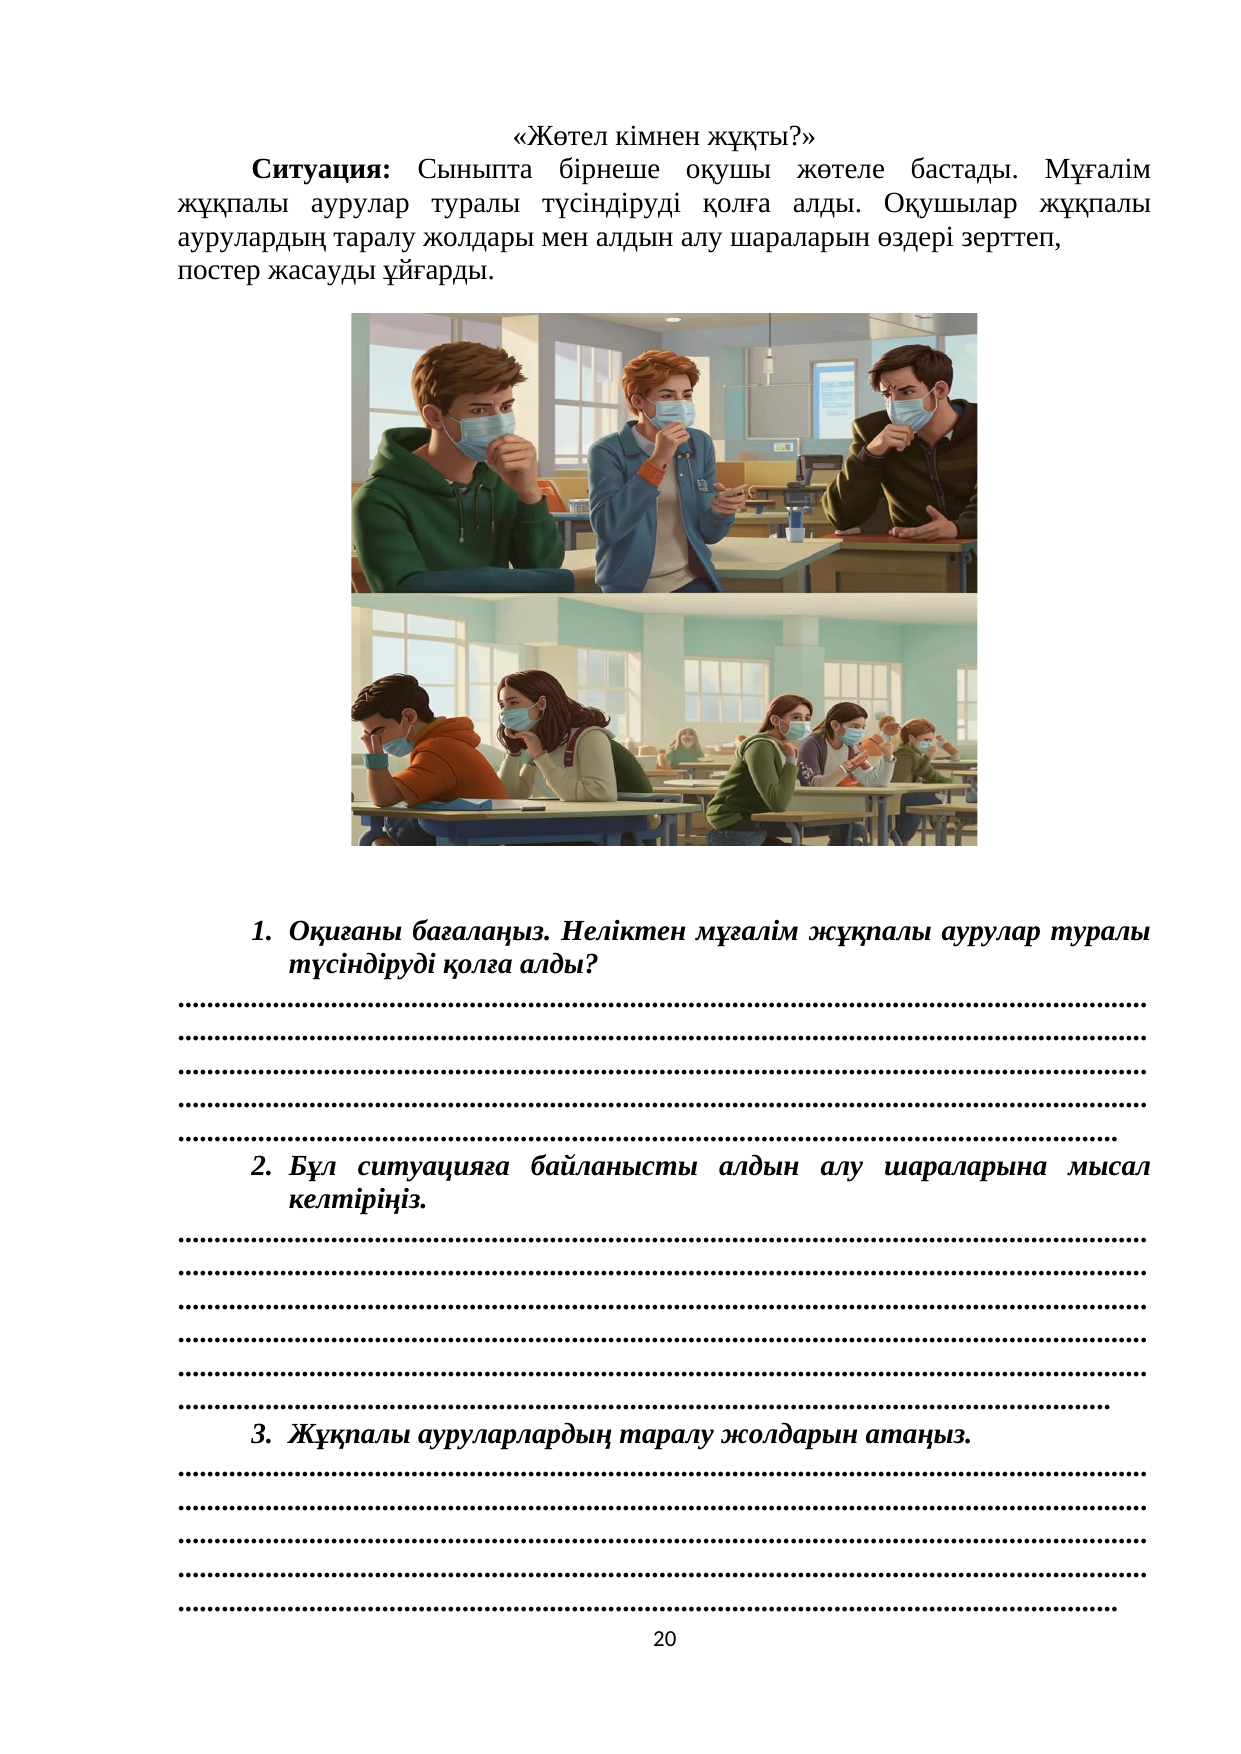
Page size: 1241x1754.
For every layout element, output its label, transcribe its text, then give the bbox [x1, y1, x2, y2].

list Бұл ситуацияға байланысты алдын алу шараларына мысал келтіріңіз. [251, 1148, 1152, 1215]
text Ситуация: Сыныпта бірнеше оқушы жөтеле бастады. Мұғалім жұқпалы аурулар туралы түсіндіруді қолға алды. Оқушылар жұқпалы аурулардың таралу жолдары мен алдын алу шараларын өздері зерттеп, [177, 152, 1152, 252]
list Оқиғаны бағалаңыз. Неліктен мұғалім жұқпалы аурулар туралы түсіндіруді қолға алды? [251, 913, 1152, 980]
text ..................................................................................................................................................................................................................................................................................................................................................................................................................................................................................................................................................................................................................................................................................... [177, 980, 1152, 1148]
list Жұқпалы ауруларлардың таралу жолдарын атаңыз. [251, 1416, 1152, 1449]
text постер жасауды ұйғарды. [177, 252, 1152, 286]
text «Жөтел кімнен жұқты?» [177, 118, 1152, 152]
text ..................................................................................................................................... .................................................................................................................................................................................................................................................................................................................................................................................................................................................................................................................................................................................................................................................................................... [177, 1215, 1152, 1416]
text ..................................................................................................................................................................................................................................................................................................................................................................................................................................................................................................................................................................................................................................................................................... [177, 1449, 1152, 1617]
picture [351, 313, 978, 846]
